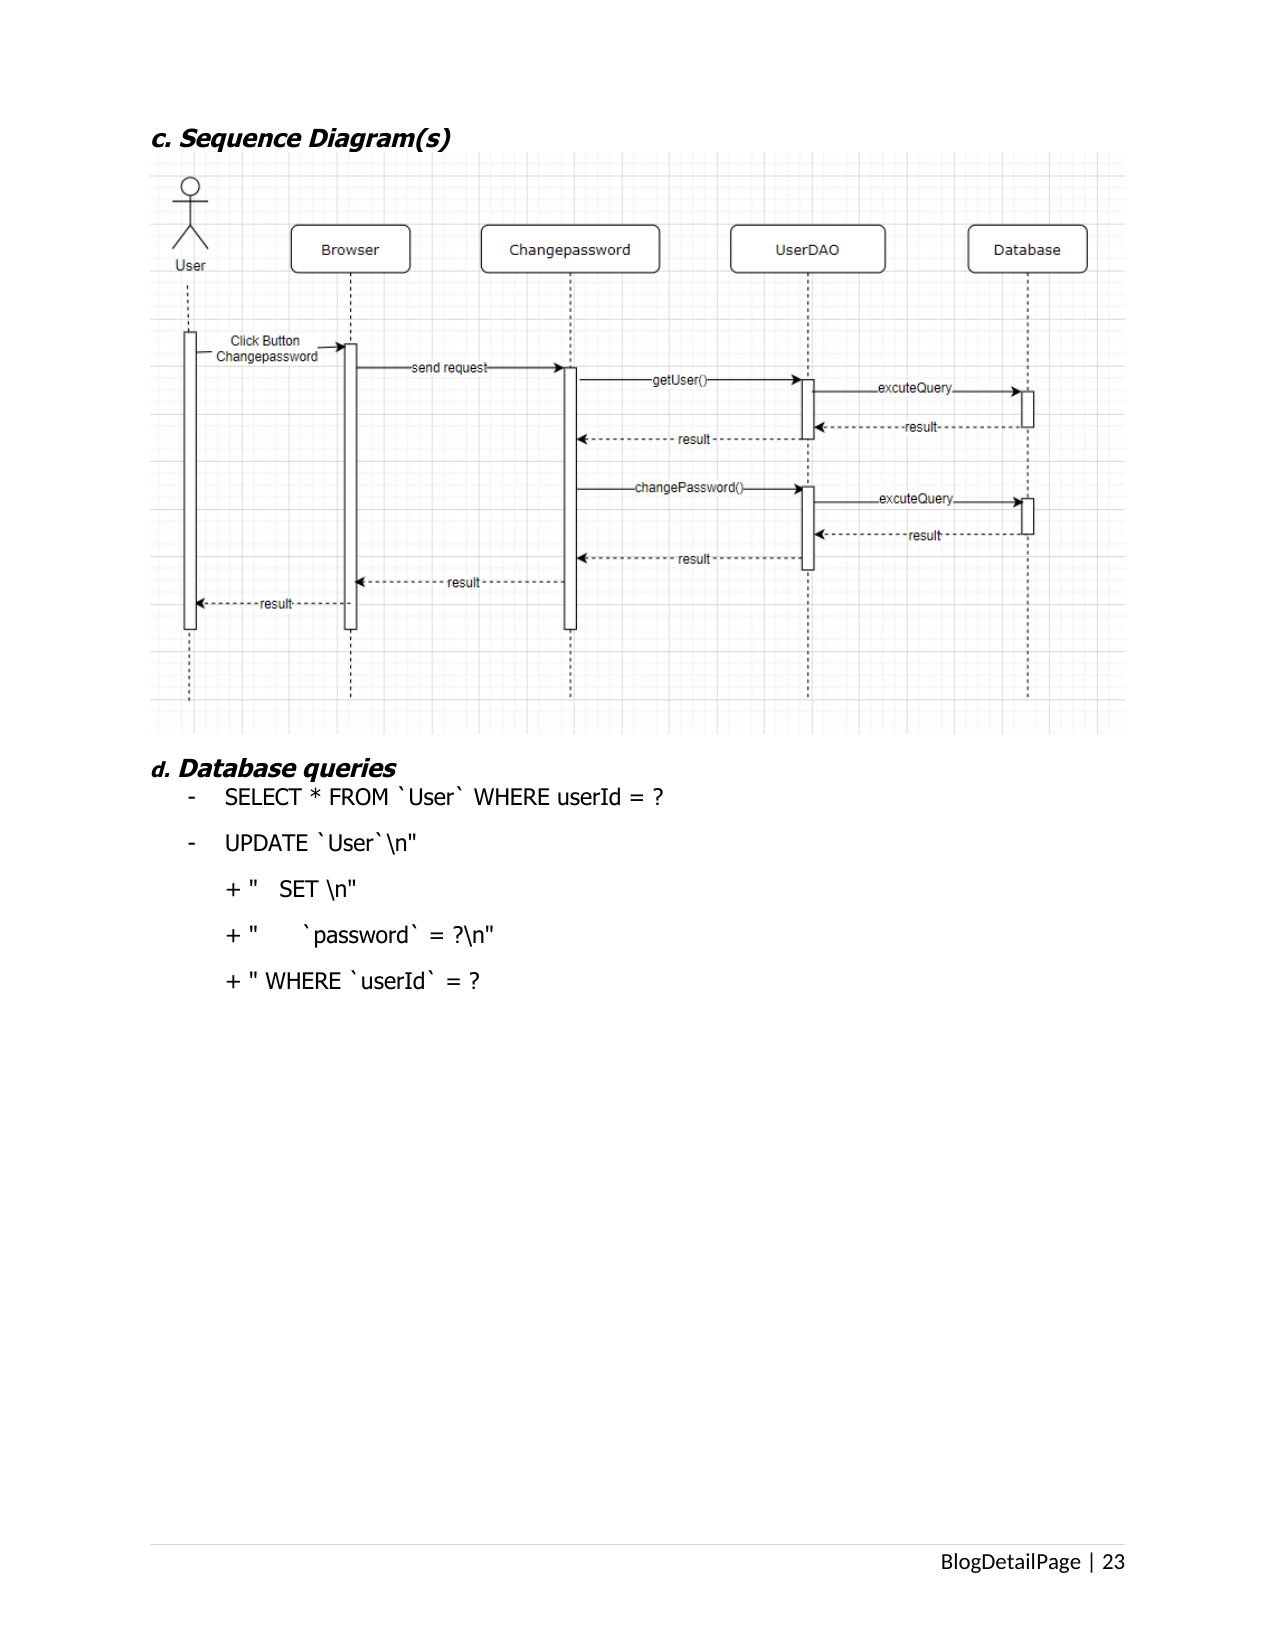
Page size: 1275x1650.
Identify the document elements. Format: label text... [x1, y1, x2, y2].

list SELECT * FROM `User` WHERE userId = ? [187, 783, 1125, 811]
list UPDATE `User`\n" [187, 829, 1125, 856]
text + " SET \n" [225, 875, 1125, 902]
text + " WHERE `userId` = ? [225, 967, 1125, 994]
picture [150, 152, 1125, 734]
subtitle d. Database queries [150, 753, 1125, 783]
text + " `password` = ?\n" [225, 921, 1125, 948]
subtitle c. Sequence Diagram(s) [150, 122, 1125, 152]
